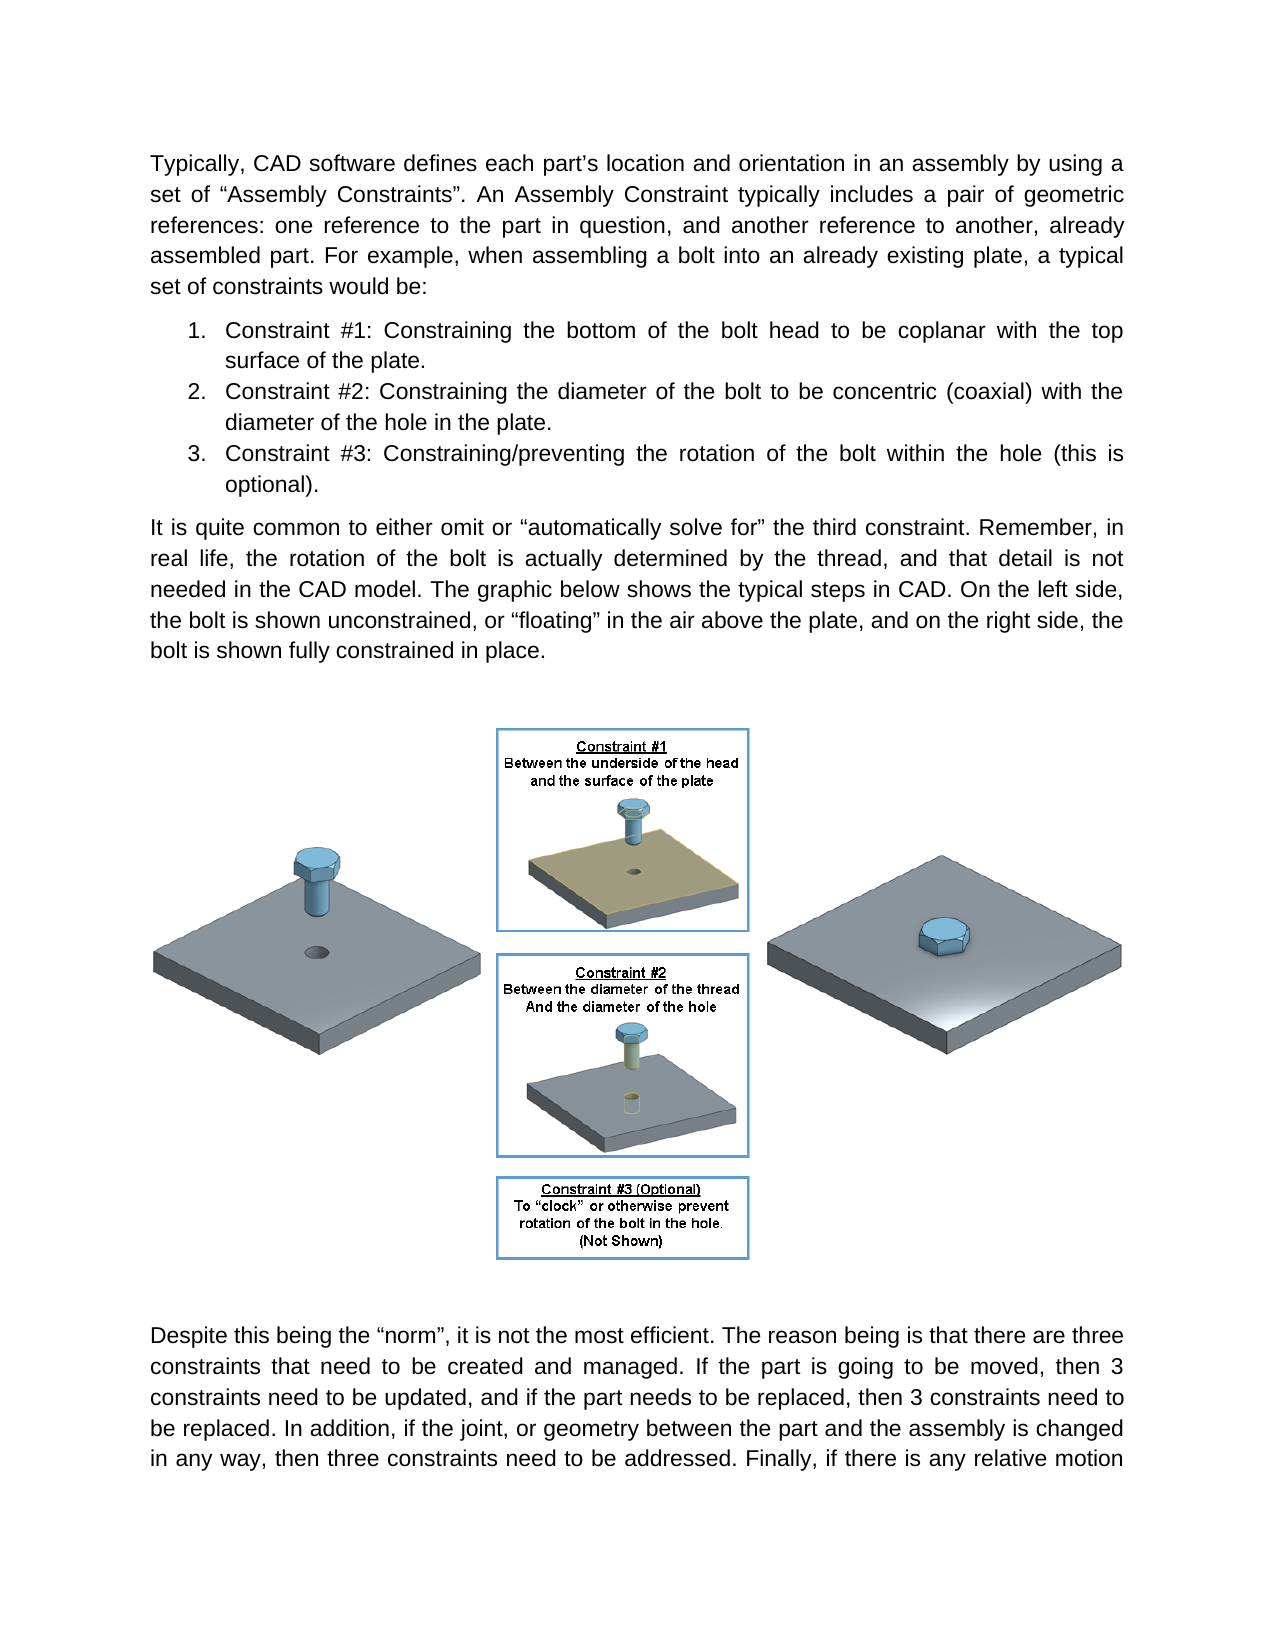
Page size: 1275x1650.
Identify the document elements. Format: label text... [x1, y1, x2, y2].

text Typically, CAD software defines each part’s location and orientation in an assembly by using a set of “Assembly Constraints”. An Assembly Constraint typically includes a pair of geometric references: one reference to the part in question, and another reference to another, already assembled part. For example, when assembling a bolt into an already existing plate, a typical set of constraints would be: [150, 150, 1125, 300]
text It is quite common to either omit or “automatically solve for” the third constraint. Remember, in real life, the rotation of the bolt is actually determined by the thread, and that detail is not needed in the CAD model. The graphic below shows the typical steps in CAD. On the left side, the bolt is shown unconstrained, or “floating” in the air above the plate, and on the right side, the bolt is shown fully constrained in place. [150, 514, 1125, 664]
list Constraint #1: Constraining the bottom of the bolt head to be coplanar with the top surface of the plate. [187, 317, 1125, 374]
list Constraint #3: Constraining/preventing the rotation of the bolt within the hole (this is optional). [187, 440, 1125, 497]
picture [150, 724, 1125, 1262]
list Constraint #2: Constraining the diameter of the bolt to be concentric (coaxial) with the diameter of the hole in the plate. [187, 378, 1125, 436]
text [150, 1322, 1125, 1472]
